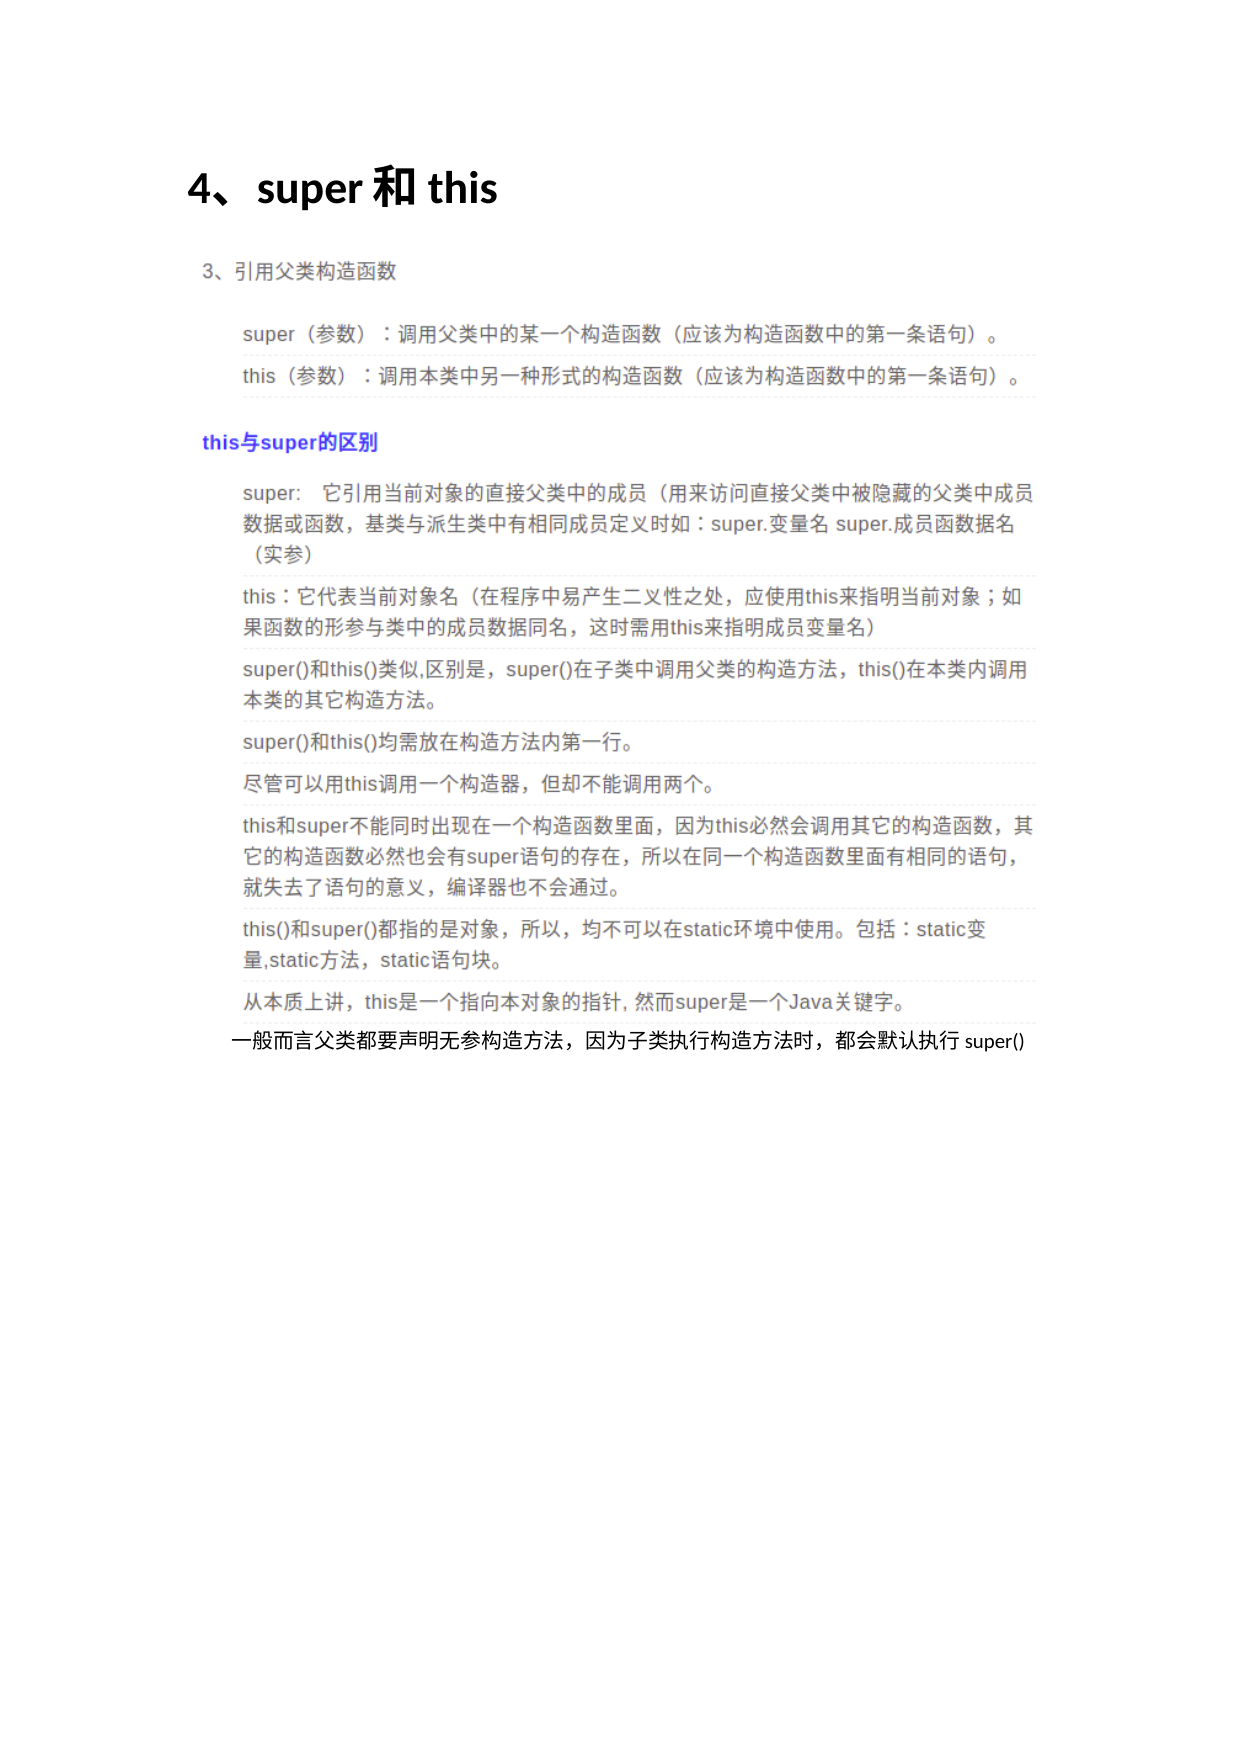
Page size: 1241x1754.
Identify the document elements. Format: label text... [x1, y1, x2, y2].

text 一般而言父类都要声明无参构造方法，因为子类执行构造方法时，都会默认执行super() [187, 1024, 1053, 1054]
subtitle 4、super和this [187, 150, 1053, 216]
picture [187, 250, 1052, 1025]
